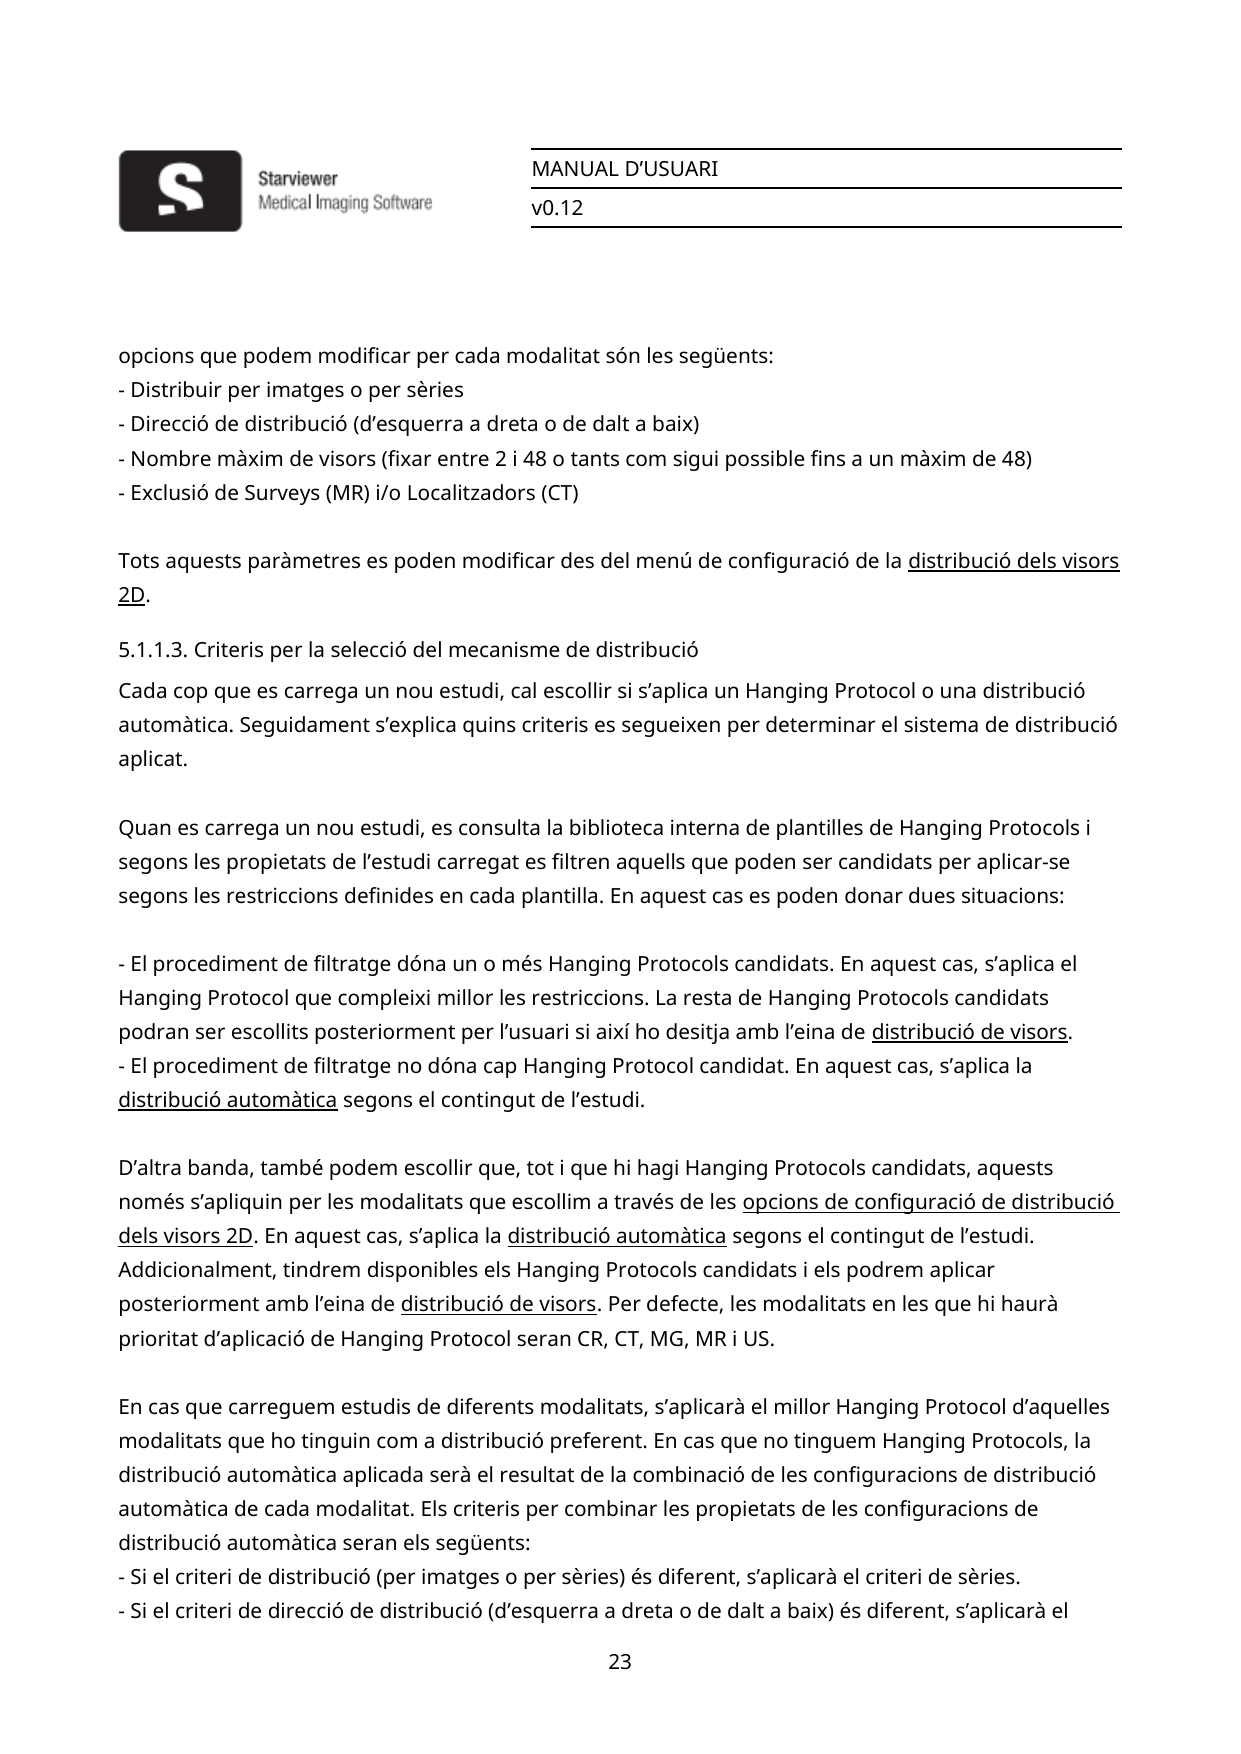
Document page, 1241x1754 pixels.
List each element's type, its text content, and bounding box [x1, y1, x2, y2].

text - Exclusió de Surveys (MR) i/o Localitzadors (CT) [118, 478, 1122, 506]
text En cas que carreguem estudis de diferents modalitats, s’aplicarà el millor Hanging Protocol d’aquelles modalitats que ho tinguin com a distribució preferent. En cas que no tinguem Hanging Protocols, la distribució automàtica aplicada serà el resultat de la combinació de les configuracions de distribució automàtica de cada modalitat. Els criteris per combinar les propietats de les configuracions de distribució automàtica seran els següents: [118, 1392, 1122, 1556]
text D’altra banda, també podem escollir que, tot i que hi hagi Hanging Protocols candidats, aquests només s’apliquin per les modalitats que escollim a través de les opcions de configuració de distribució dels visors 2D. En aquest cas, s’aplica la distribució automàtica segons el contingut de l’estudi. Addicionalment, tindrem disponibles els Hanging Protocols candidats i els podrem aplicar posteriorment amb l’eina de distribució de visors. Per defecte, les modalitats en les que hi haurà prioritat d’aplicació de Hanging Protocol seran CR, CT, MG, MR i US. [118, 1153, 1122, 1352]
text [118, 341, 1122, 370]
text - Si el criteri de direcció de distribució (d’esquerra a dreta o de dalt a baix) és diferent, s’aplicarà el criteri d’esquerra a dreta. [118, 1596, 1122, 1624]
text - Nombre màxim de visors (fixar entre 2 i 48 o tants com sigui possible fins a un màxim de 48) [118, 444, 1122, 472]
text Tots aquests paràmetres es poden modificar des del menú de configuració de la distribució dels visors 2D. [118, 546, 1122, 609]
text Cada cop que es carrega un nou estudi, cal escollir si s’aplica un Hanging Protocol o una distribució automàtica. Seguidament s’explica quins criteris es segueixen per determinar el sistema de distribució aplicat. [118, 676, 1122, 773]
text - Distribuir per imatges o per sèries [118, 376, 1122, 404]
text Quan es carrega un nou estudi, es consulta la biblioteca interna de plantilles de Hanging Protocols i segons les propietats de l’estudi carregat es filtren aquells que poden ser candidats per aplicar-se segons les restriccions definides en cada plantilla. En aquest cas es poden donar dues situacions: [118, 778, 1122, 909]
subtitle Criteris per la selecció del mecanisme de distribució [118, 635, 1122, 664]
text - Direcció de distribució (d’esquerra a dreta o de dalt a baix) [118, 409, 1122, 438]
text - El procediment de filtratge dóna un o més Hanging Protocols candidats. En aquest cas, s’aplica el Hanging Protocol que compleixi millor les restriccions. La resta de Hanging Protocols candidats podran ser escollits posteriorment per l’usuari si així ho desitja amb l’eina de distribució de visors. [118, 949, 1122, 1046]
text - El procediment de filtratge no dóna cap Hanging Protocol candidat. En aquest cas, s’aplica la distribució automàtica segons el contingut de l’estudi. [118, 1051, 1122, 1114]
text - Si el criteri de distribució (per imatges o per sèries) és diferent, s’aplicarà el criteri de sèries. [118, 1562, 1122, 1591]
